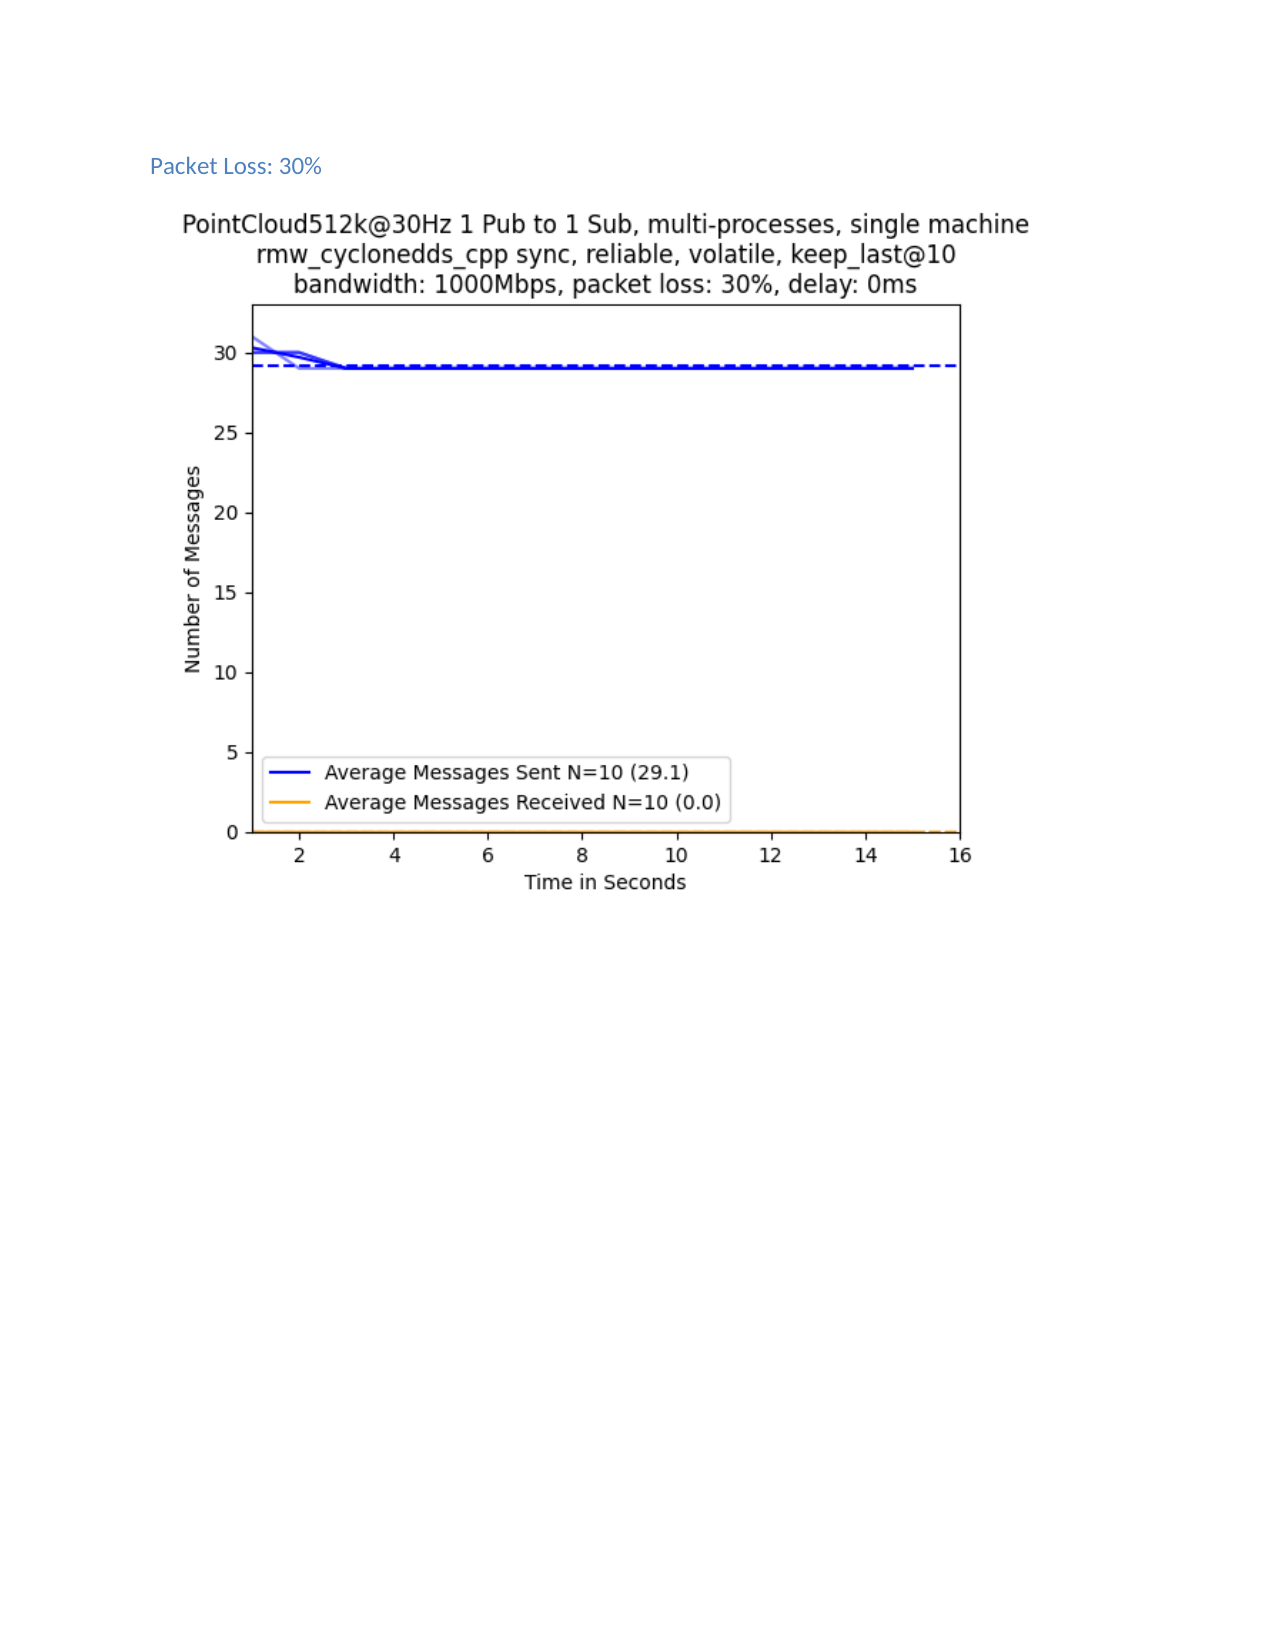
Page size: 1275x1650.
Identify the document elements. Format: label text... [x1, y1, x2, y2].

picture [168, 199, 1044, 908]
subtitle Packet Loss: 30% [150, 150, 1125, 181]
